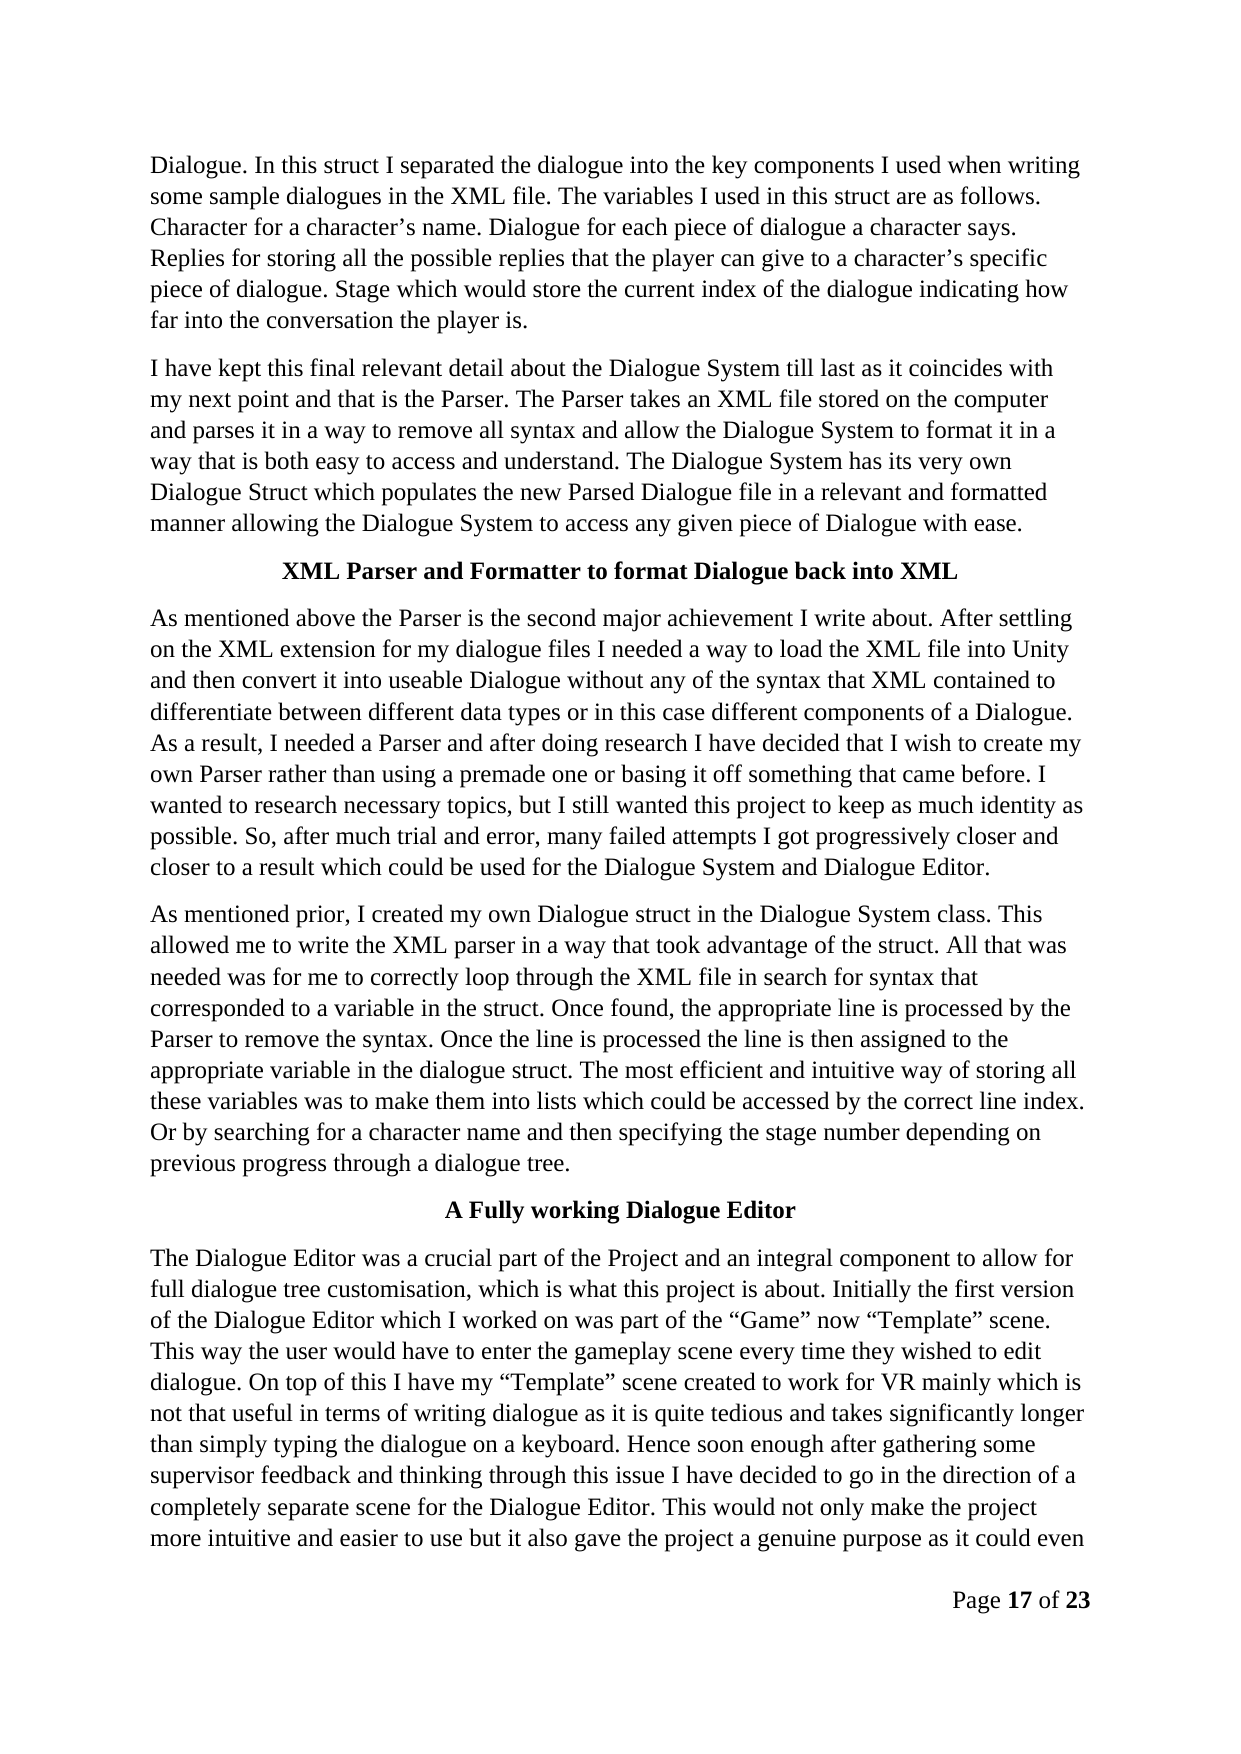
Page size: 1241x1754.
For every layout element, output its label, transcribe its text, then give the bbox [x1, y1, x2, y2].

text A Fully working Dialogue Editor [150, 1196, 1090, 1224]
text As mentioned prior, I created my own Dialogue struct in the Dialogue System class. This allowed me to write the XML parser in a way that took advantage of the struct. All that was needed was for me to correctly loop through the XML file in search for syntax that corresponded to a variable in the struct. Once found, the appropriate line is processed by the Parser to remove the syntax. Once the line is processed the line is then assigned to the appropriate variable in the dialogue struct. The most efficient and intuitive way of storing all these variables was to make them into lists which could be accessed by the correct line index. Or by searching for a character name and then specifying the stage number depending on previous progress through a dialogue tree. [150, 899, 1090, 1177]
text I have kept this final relevant detail about the Dialogue System till last as it coincides with my next point and that is the Parser. The Parser takes an XML file stored on the computer and parses it in a way to remove all syntax and allow the Dialogue System to format it in a way that is both easy to access and understand. The Dialogue System has its very own Dialogue Struct which populates the new Parsed Dialogue file in a relevant and formatted manner allowing the Dialogue System to access any given piece of Dialogue with ease. [150, 353, 1090, 537]
text As mentioned above the Parser is the second major achievement I write about. After settling on the XML extension for my dialogue files I needed a way to load the XML file into Unity and then convert it into useable Dialogue without any of the syntax that XML contained to differentiate between different data types or in this case different components of a Dialogue. As a result, I needed a Parser and after doing research I have decided that I wish to create my own Parser rather than using a premade one or basing it off something that came before. I wanted to research necessary topics, but I still wanted this project to keep as much identity as possible. So, after much trial and error, many failed attempts I got progressively closer and closer to a result which could be used for the Dialogue System and Dialogue Editor. [150, 603, 1090, 881]
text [150, 1243, 1090, 1551]
text XML Parser and Formatter to format Dialogue back into XML [150, 556, 1090, 584]
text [150, 150, 1090, 334]
